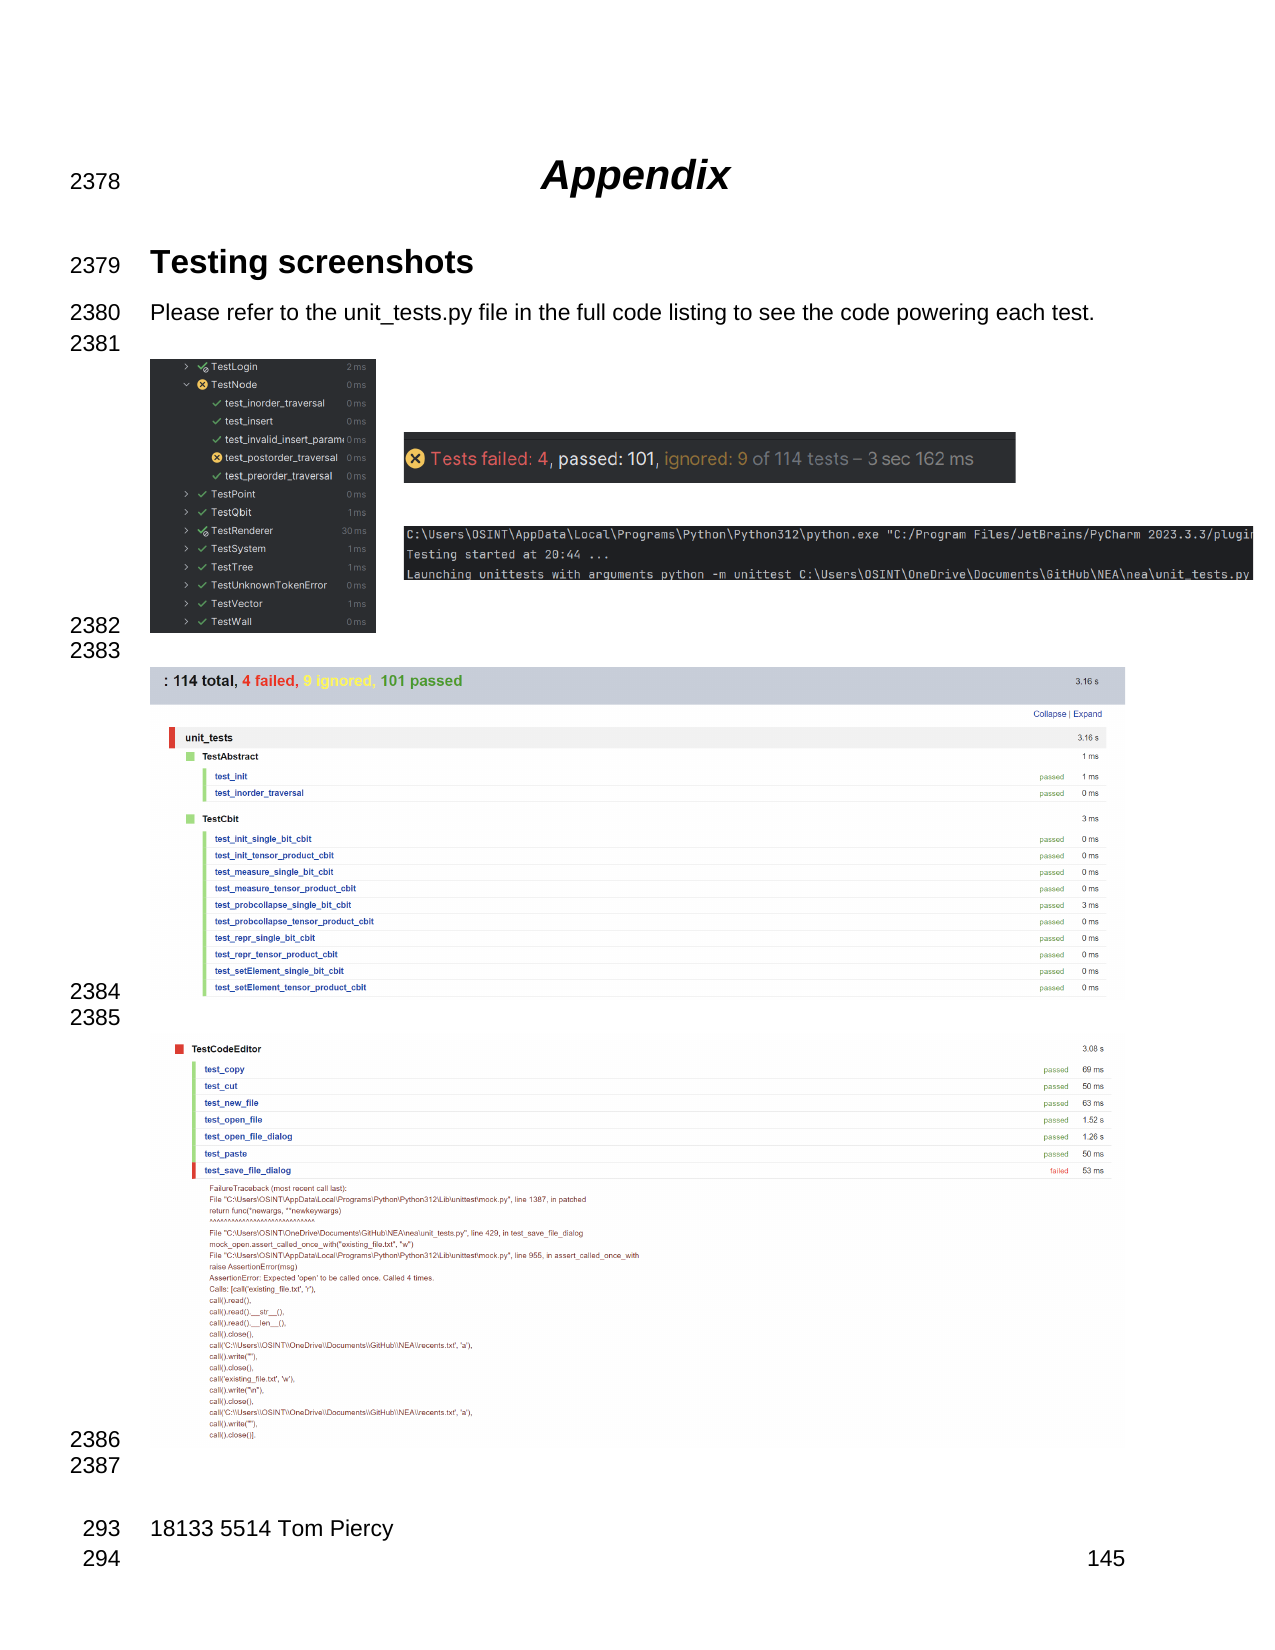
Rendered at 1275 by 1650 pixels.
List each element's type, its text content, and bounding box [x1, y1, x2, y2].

picture [150, 667, 1125, 1000]
picture [403, 526, 1252, 579]
subtitle Testing screenshots [150, 243, 1125, 281]
picture [403, 432, 1016, 482]
text Please refer to the unit_tests.py file in the full code listing to see the code powering each test. [150, 299, 1125, 326]
subtitle Appendix [150, 150, 1125, 198]
picture [150, 1033, 1125, 1448]
picture [150, 359, 376, 633]
